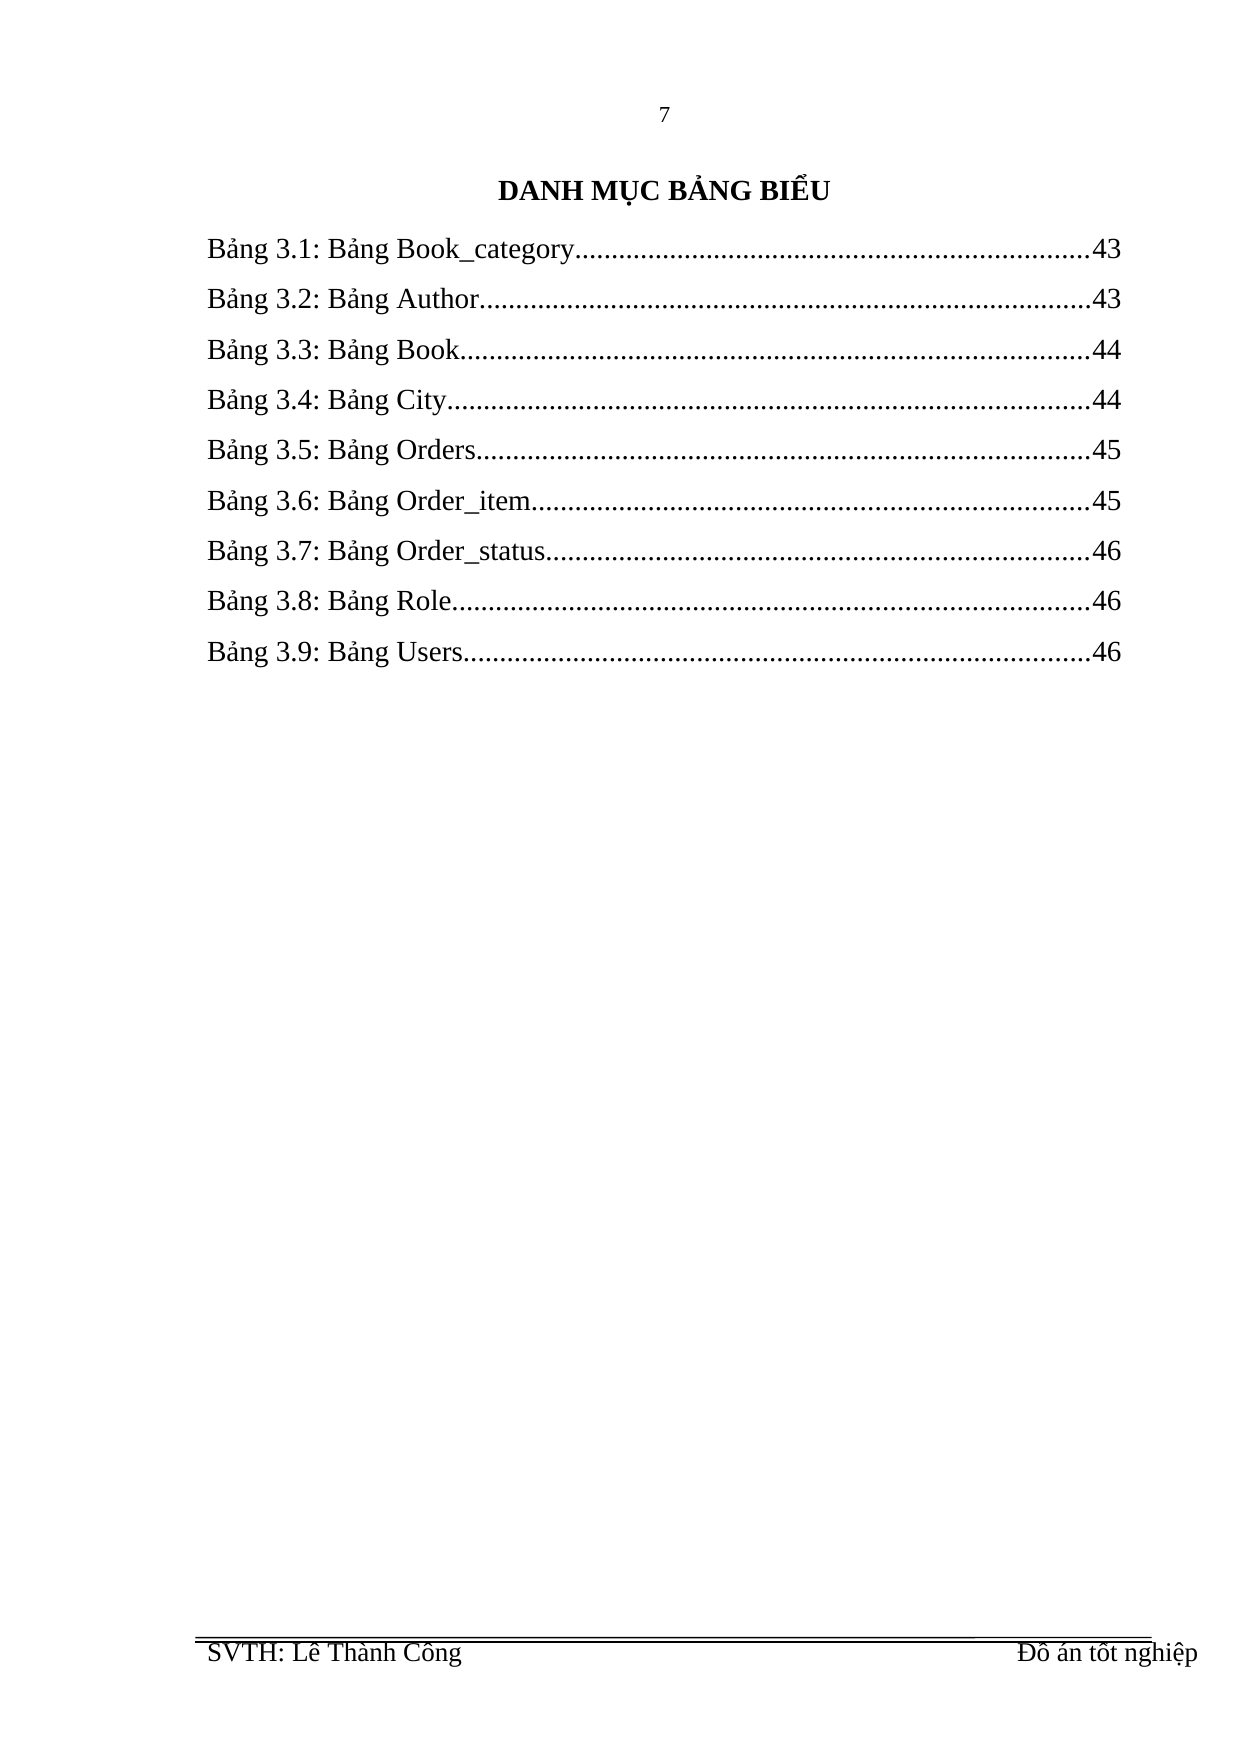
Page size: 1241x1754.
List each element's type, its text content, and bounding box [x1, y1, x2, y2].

text Bảng 3.2: Bảng Author 43 [207, 282, 1122, 315]
subtitle DANH MỤC BẢNG BIỂU [207, 173, 1122, 206]
text Bảng 3.3: Bảng Book 44 [207, 332, 1122, 365]
text Bảng 3.8: Bảng Role 46 [207, 583, 1122, 617]
text Bảng 3.5: Bảng Orders 45 [207, 432, 1122, 466]
text Bảng 3.4: Bảng City 44 [207, 382, 1122, 416]
text Bảng 3.7: Bảng Order_status 46 [207, 533, 1122, 567]
text Bảng 3.6: Bảng Order_item 45 [207, 483, 1122, 516]
text Bảng 3.1: Bảng Book_category 43 [207, 231, 1122, 265]
text Bảng 3.9: Bảng Users 46 [207, 634, 1122, 667]
